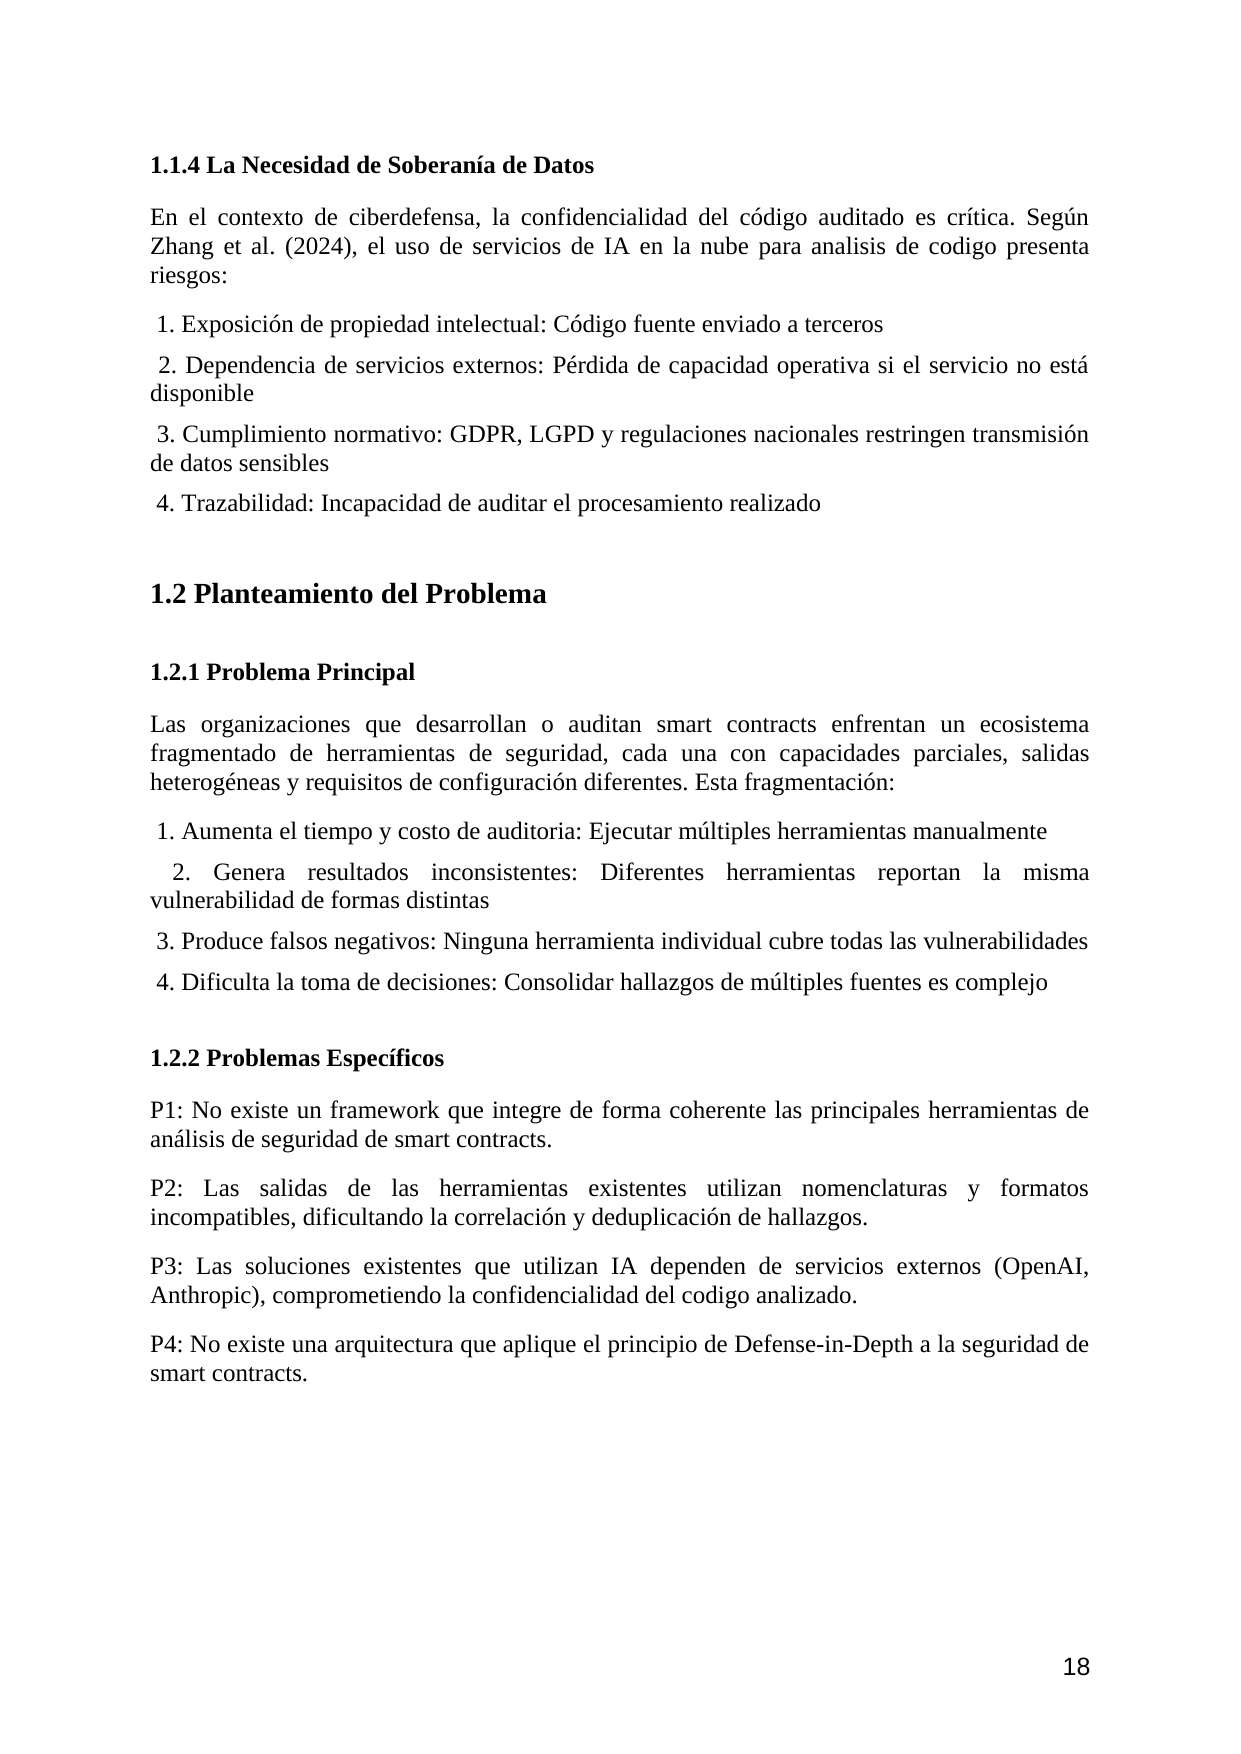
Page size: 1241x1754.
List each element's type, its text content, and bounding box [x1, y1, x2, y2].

text 1. Aumenta el tiempo y costo de auditoria: Ejecutar múltiples herramientas manualmente [150, 816, 1090, 845]
text 2. Dependencia de servicios externos: Pérdida de capacidad operativa si el servicio no está disponible [150, 350, 1090, 407]
subtitle 1.2.2 Problemas Específicos [150, 1043, 1090, 1071]
text Las organizaciones que desarrollan o auditan smart contracts enfrentan un ecosistema fragmentado de herramientas de seguridad, cada una con capacidades parciales, salidas heterogéneas y requisitos de configuración diferentes. Esta fragmentación: [150, 709, 1090, 796]
subtitle 1.2 Planteamiento del Problema [150, 576, 1090, 610]
text P3: Las soluciones existentes que utilizan IA dependen de servicios externos (OpenAI, Anthropic), comprometiendo la confidencialidad del codigo analizado. [150, 1251, 1090, 1309]
text P1: No existe un framework que integre de forma coherente las principales herramientas de análisis de seguridad de smart contracts. [150, 1095, 1090, 1152]
text P4: No existe una arquitectura que aplique el principio de Defense-in-Depth a la seguridad de smart contracts. [150, 1329, 1090, 1387]
text 3. Cumplimiento normativo: GDPR, LGPD y regulaciones nacionales restringen transmisión de datos sensibles [150, 419, 1090, 477]
text En el contexto de ciberdefensa, la confidencialidad del código auditado es crítica. Según Zhang et al. (2024), el uso de servicios de IA en la nube para analisis de codigo presenta riesgos: [150, 202, 1090, 289]
subtitle 1.2.1 Problema Principal [150, 657, 1090, 686]
text 3. Produce falsos negativos: Ninguna herramienta individual cubre todas las vulnerabilidades [150, 926, 1090, 955]
text P2: Las salidas de las herramientas existentes utilizan nomenclaturas y formatos incompatibles, dificultando la correlación y deduplicación de hallazgos. [150, 1173, 1090, 1231]
subtitle 1.1.4 La Necesidad de Soberanía de Datos [150, 150, 1090, 179]
text 1. Exposición de propiedad intelectual: Código fuente enviado a terceros [150, 309, 1090, 338]
text 4. Trazabilidad: Incapacidad de auditar el procesamiento realizado [150, 488, 1090, 517]
text 4. Dificulta la toma de decisiones: Consolidar hallazgos de múltiples fuentes es complejo [150, 967, 1090, 995]
text 2. Genera resultados inconsistentes: Diferentes herramientas reportan la misma vulnerabilidad de formas distintas [150, 857, 1090, 914]
